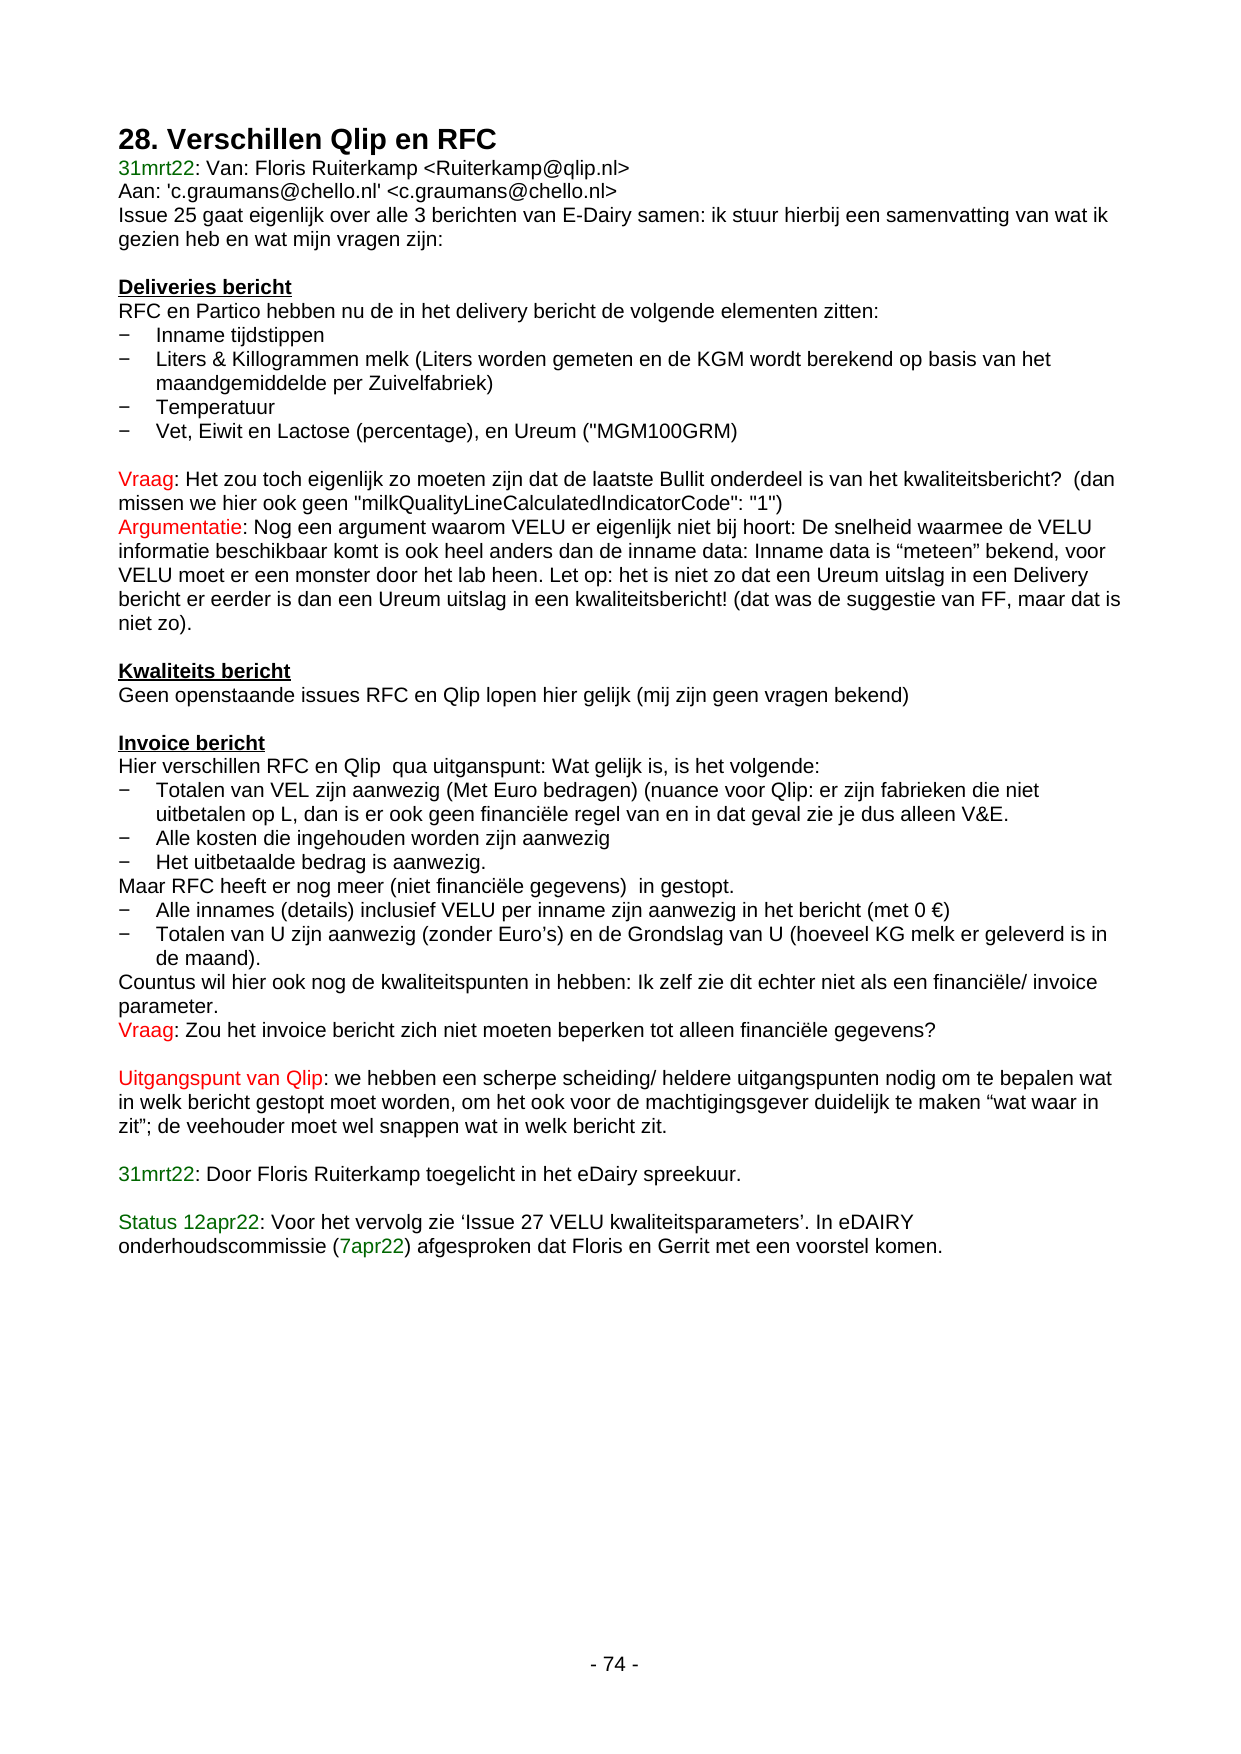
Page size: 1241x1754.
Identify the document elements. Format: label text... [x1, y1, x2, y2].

list Totalen van U zijn aanwezig (zonder Euro’s) en de Grondslag van U (hoeveel KG melk er geleverd is in de maand). [118, 922, 1122, 970]
text Status 12apr22: Voor het vervolg zie ‘Issue 27 VELU kwaliteitsparameters’. In eDAIRY onderhoudscommissie (7apr22) afgesproken dat Floris en Gerrit met een voorstel komen. [118, 1209, 1122, 1257]
list Liters & Killogrammen melk (Liters worden gemeten en de KGM wordt berekend op basis van het maandgemiddelde per Zuivelfabriek) [118, 347, 1122, 395]
text Hier verschillen RFC en Qlip qua uitganspunt: Wat gelijk is, is het volgende: [118, 754, 1122, 778]
text 28. Verschillen Qlip en RFC [118, 122, 1122, 155]
list Vet, Eiwit en Lactose (percentage), en Ureum ("MGM100GRM) [118, 419, 1122, 443]
text Aan: 'c.graumans@chello.nl' <c.graumans@chello.nl> [118, 179, 1122, 203]
list Temperatuur [118, 395, 1122, 419]
text Uitgangspunt van Qlip: we hebben een scherpe scheiding/ heldere uitgangspunten nodig om te bepalen wat in welk bericht gestopt moet worden, om het ook voor de machtigingsgever duidelijk te maken “wat waar in zit”; de veehouder moet wel snappen wat in welk bericht zit. [118, 1066, 1122, 1138]
list Totalen van VEL zijn aanwezig (Met Euro bedragen) (nuance voor Qlip: er zijn fabrieken die niet uitbetalen op L, dan is er ook geen financiële regel van en in dat geval zie je dus alleen V&E. [118, 778, 1122, 826]
list Inname tijdstippen [118, 323, 1122, 347]
text Vraag: Zou het invoice bericht zich niet moeten beperken tot alleen financiële gegevens? [118, 1018, 1122, 1042]
text Geen openstaande issues RFC en Qlip lopen hier gelijk (mij zijn geen vragen bekend) [118, 682, 1122, 706]
list Het uitbetaalde bedrag is aanwezig. [118, 850, 1122, 874]
text Maar RFC heeft er nog meer (niet financiële gegevens) in gestopt. [118, 874, 1122, 898]
text 31mrt22: Door Floris Ruiterkamp toegelicht in het eDairy spreekuur. [118, 1162, 1122, 1186]
list Alle kosten die ingehouden worden zijn aanwezig [118, 826, 1122, 850]
text Deliveries bericht [118, 275, 1122, 299]
text Argumentatie: Nog een argument waarom VELU er eigenlijk niet bij hoort: De snelheid waarmee de VELU informatie beschikbaar komt is ook heel anders dan de inname data: Inname data is “meteen” bekend, voor VELU moet er een monster door het lab heen. Let op: het is niet zo dat een Ureum uitslag in een Delivery bericht er eerder is dan een Ureum uitslag in een kwaliteitsbericht! (dat was de suggestie van FF, maar dat is niet zo). [118, 515, 1122, 634]
text Countus wil hier ook nog de kwaliteitspunten in hebben: Ik zelf zie dit echter niet als een financiële/ invoice parameter. [118, 970, 1122, 1018]
text 31mrt22: Van: Floris Ruiterkamp <Ruiterkamp@qlip.nl> [118, 155, 1122, 179]
text Issue 25 gaat eigenlijk over alle 3 berichten van E-Dairy samen: ik stuur hierbij een samenvatting van wat ik gezien heb en wat mijn vragen zijn: [118, 203, 1122, 251]
text Invoice bericht [118, 730, 1122, 754]
text RFC en Partico hebben nu de in het delivery bericht de volgende elementen zitten: [118, 299, 1122, 323]
list Alle innames (details) inclusief VELU per inname zijn aanwezig in het bericht (met 0 €) [118, 898, 1122, 922]
text Vraag: Het zou toch eigenlijk zo moeten zijn dat de laatste Bullit onderdeel is van het kwaliteitsbericht? (dan missen we hier ook geen "milkQualityLineCalculatedIndicatorCode": "1") [118, 467, 1122, 515]
text Kwaliteits bericht [118, 658, 1122, 682]
